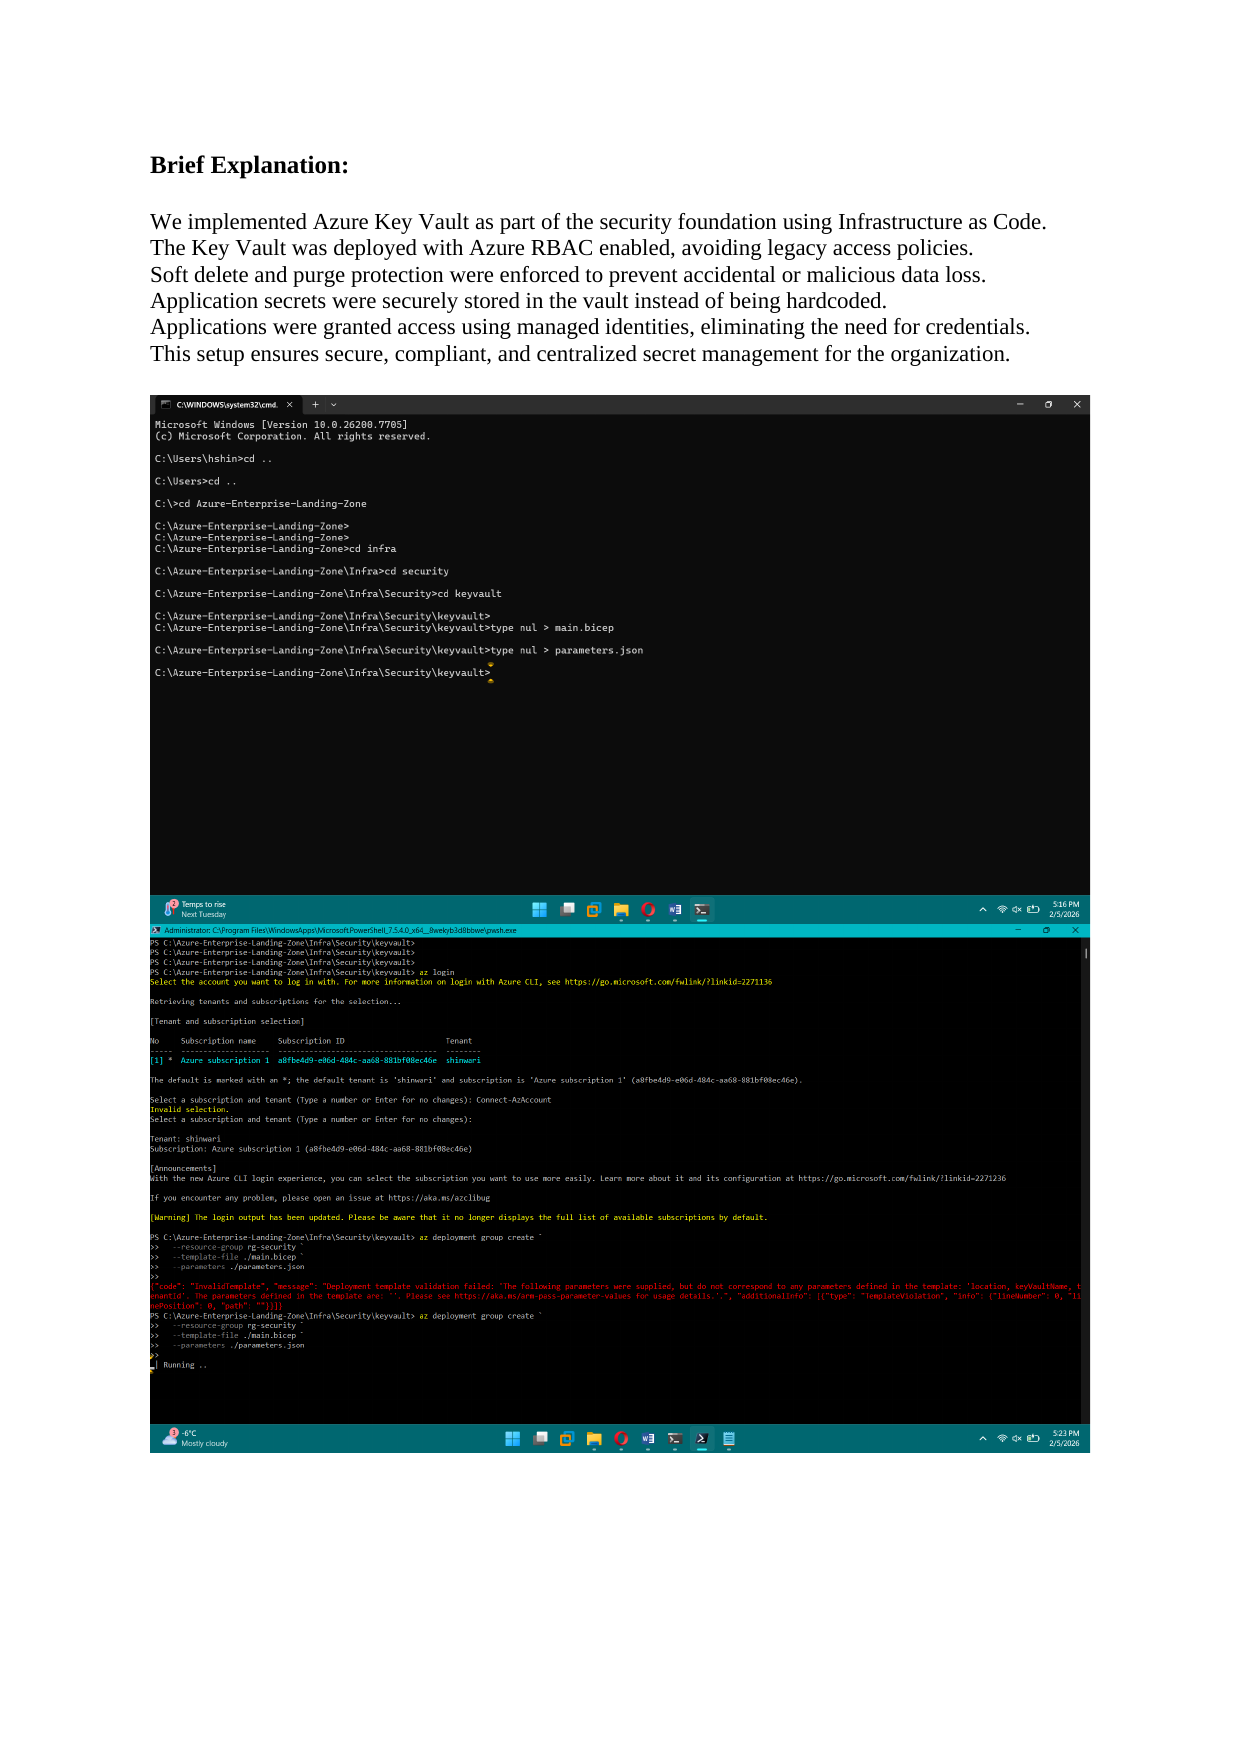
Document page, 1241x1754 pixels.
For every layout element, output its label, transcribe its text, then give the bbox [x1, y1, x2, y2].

picture [150, 395, 1091, 1453]
text We implemented Azure Key Vault as part of the security foundation using Infrastructure as Code. The Key Vault was deployed with Azure RBAC enabled, avoiding legacy access policies. Soft delete and purge protection were enforced to prevent accidental or malicious data loss. Application secrets were securely stored in the vault instead of being hardcoded. Applications were granted access using managed identities, eliminating the need for credentials. This setup ensures secure, compliant, and centralized secret management for the organization. [150, 208, 1090, 366]
text Brief Explanation: [150, 150, 1090, 179]
